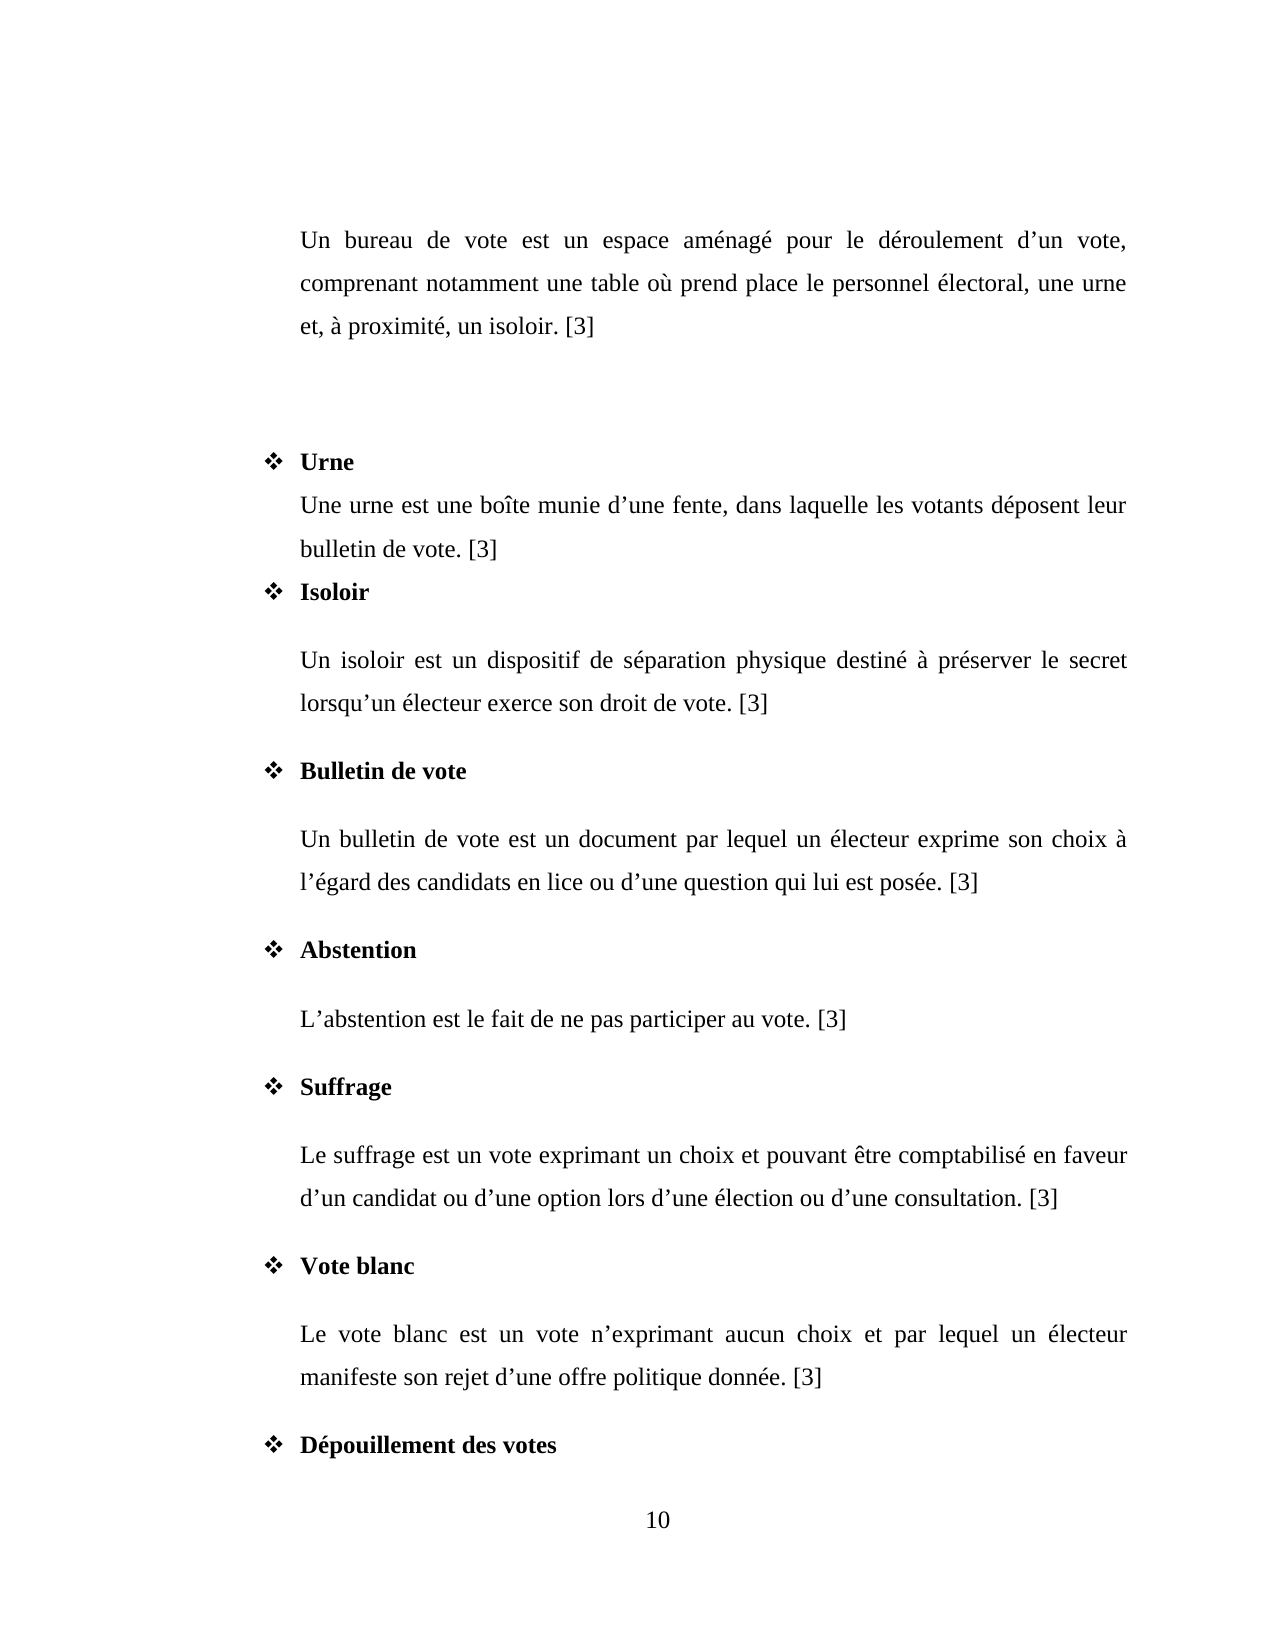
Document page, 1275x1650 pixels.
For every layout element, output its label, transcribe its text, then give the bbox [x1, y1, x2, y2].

text Un isoloir est un dispositif de séparation physique destiné à préserver le secret lorsqu’un électeur exerce son droit de vote. [300, 645, 1128, 717]
list Une urne est une boîte munie d’une fente, dans laquelle les votants déposent leur bulletin de vote. [300, 491, 1128, 562]
text Un bulletin de vote est un document par lequel un électeur exprime son choix à l’égard des candidats en lice ou d’une question qui lui est posée. [300, 824, 1128, 896]
text Un bureau de vote est un espace aménagé pour le déroulement d’un vote, comprenant notamment une table où prend place le personnel électoral, une urne et, à proximité, un isoloir. [300, 225, 1128, 340]
list Abstention [262, 936, 1128, 964]
list Dépouillement des votes [262, 1431, 1128, 1459]
list Vote blanc [262, 1251, 1128, 1280]
text Le suffrage est un vote exprimant un choix et pouvant être comptabilisé en faveur d’un candidat ou d’une option lors d’une élection ou d’une consultation. [300, 1140, 1128, 1212]
list Suffrage [262, 1072, 1128, 1101]
list Urne [262, 447, 1128, 476]
list Isoloir [262, 577, 1128, 606]
text Le vote blanc est un vote n’exprimant aucun choix et par lequel un électeur manifeste son rejet d’une offre politique donnée. [300, 1319, 1128, 1391]
list Bulletin de vote [262, 756, 1128, 785]
text L’abstention est le fait de ne pas participer au vote. [300, 1004, 1128, 1032]
